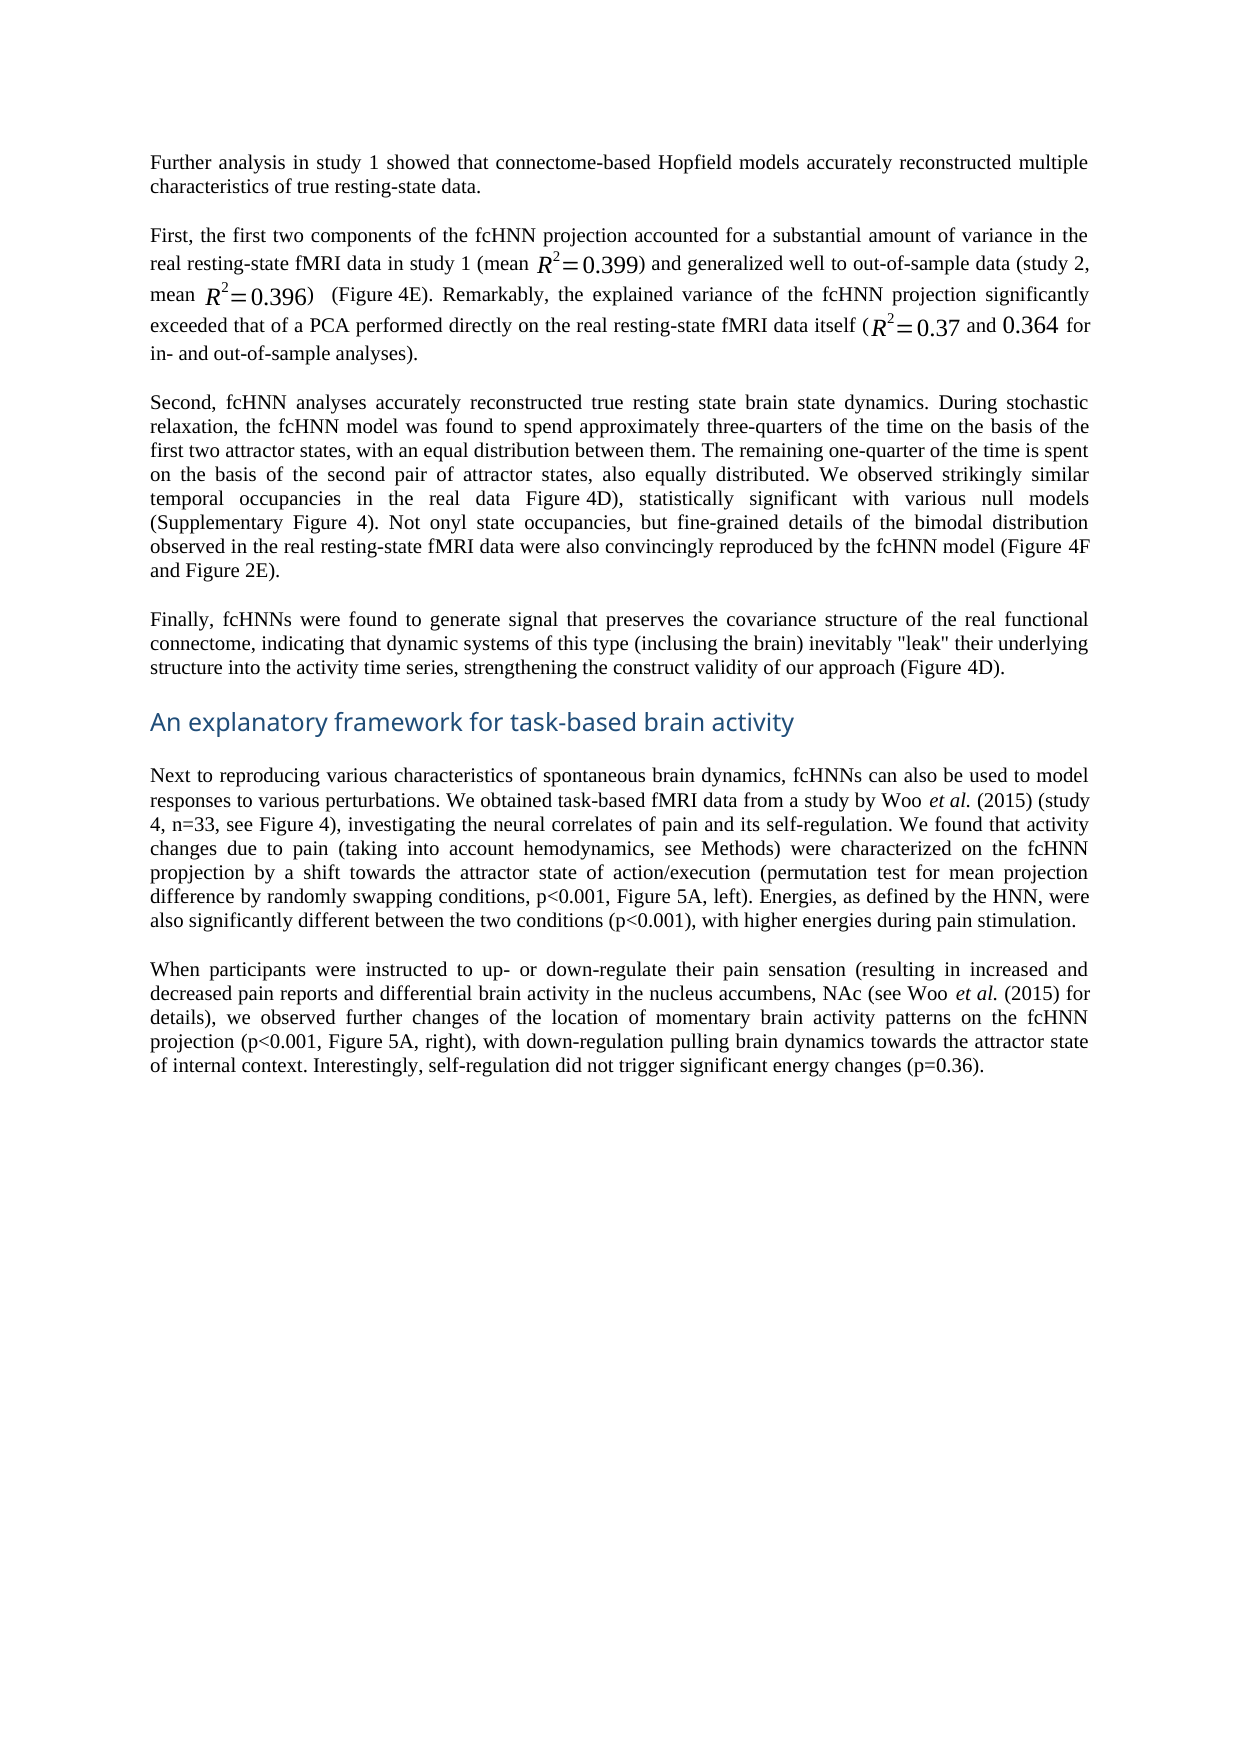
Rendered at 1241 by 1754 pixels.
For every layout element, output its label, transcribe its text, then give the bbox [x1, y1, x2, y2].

text Further analysis in study 1 showed that connectome-based Hopfield models accurately reconstructed multiple characteristics of true resting-state data. [150, 150, 1090, 198]
text When participants were instructed to up- or down-regulate their pain sensation (resulting in increased and decreased pain reports and differential brain activity in the nucleus accumbens, NAc (see Woo et al. (2015) for details), we observed further changes of the location of momentary brain activity patterns on the fcHNN projection (p<0.001, Figure 5A, right), with down-regulation pulling brain dynamics towards the attractor state of internal context. Interestingly, self-regulation did not trigger significant energy changes (p=0.36). [150, 957, 1090, 1077]
subtitle An explanatory framework for task-based brain activity [150, 704, 1090, 738]
text Finally, fcHNNs were found to generate signal that preserves the covariance structure of the real functional connectome, indicating that dynamic systems of this type (inclusing the brain) inevitably "leak" their underlying structure into the activity time series, strengthening the construct validity of our approach (Figure 4D). [150, 607, 1090, 679]
text Second, fcHNN analyses accurately reconstructed true resting state brain state dynamics. During stochastic relaxation, the fcHNN model was found to spend approximately three-quarters of the time on the basis of the first two attractor states, with an equal distribution between them. The remaining one-quarter of the time is spent on the basis of the second pair of attractor states, also equally distributed. We observed strikingly similar temporal occupancies in the real data Figure 4D), statistically significant with various null models (Supplementary Figure 4). Not onyl state occupancies, but fine-grained details of the bimodal distribution observed in the real resting-state fMRI data were also convincingly reproduced by the fcHNN model (Figure 4F and Figure 2E). [150, 390, 1090, 582]
text Next to reproducing various characteristics of spontaneous brain dynamics, fcHNNs can also be used to model responses to various perturbations. We obtained task-based fMRI data from a study by Woo et al. (2015) (study 4, n=33, see Figure 4), investigating the neural correlates of pain and its self-regulation. We found that activity changes due to pain (taking into account hemodynamics, see Methods) were characterized on the fcHNN propjection by a shift towards the attractor state of action/execution (permutation test for mean projection difference by randomly swapping conditions, p<0.001, Figure 5A, left). Energies, as defined by the HNN, were also significantly different between the two conditions (p<0.001), with higher energies during pain stimulation. [150, 763, 1090, 932]
text First, the first two components of the fcHNN projection accounted for a substantial amount of variance in the real resting-state fMRI data in study 1 (mean ) and generalized well to out-of-sample data (study 2, mean ) (Figure 4E). Remarkably, the explained variance of the fcHNN projection significantly exceeded that of a PCA performed directly on the real resting-state fMRI data itself ( and for in- and out-of-sample analyses). [150, 223, 1090, 365]
